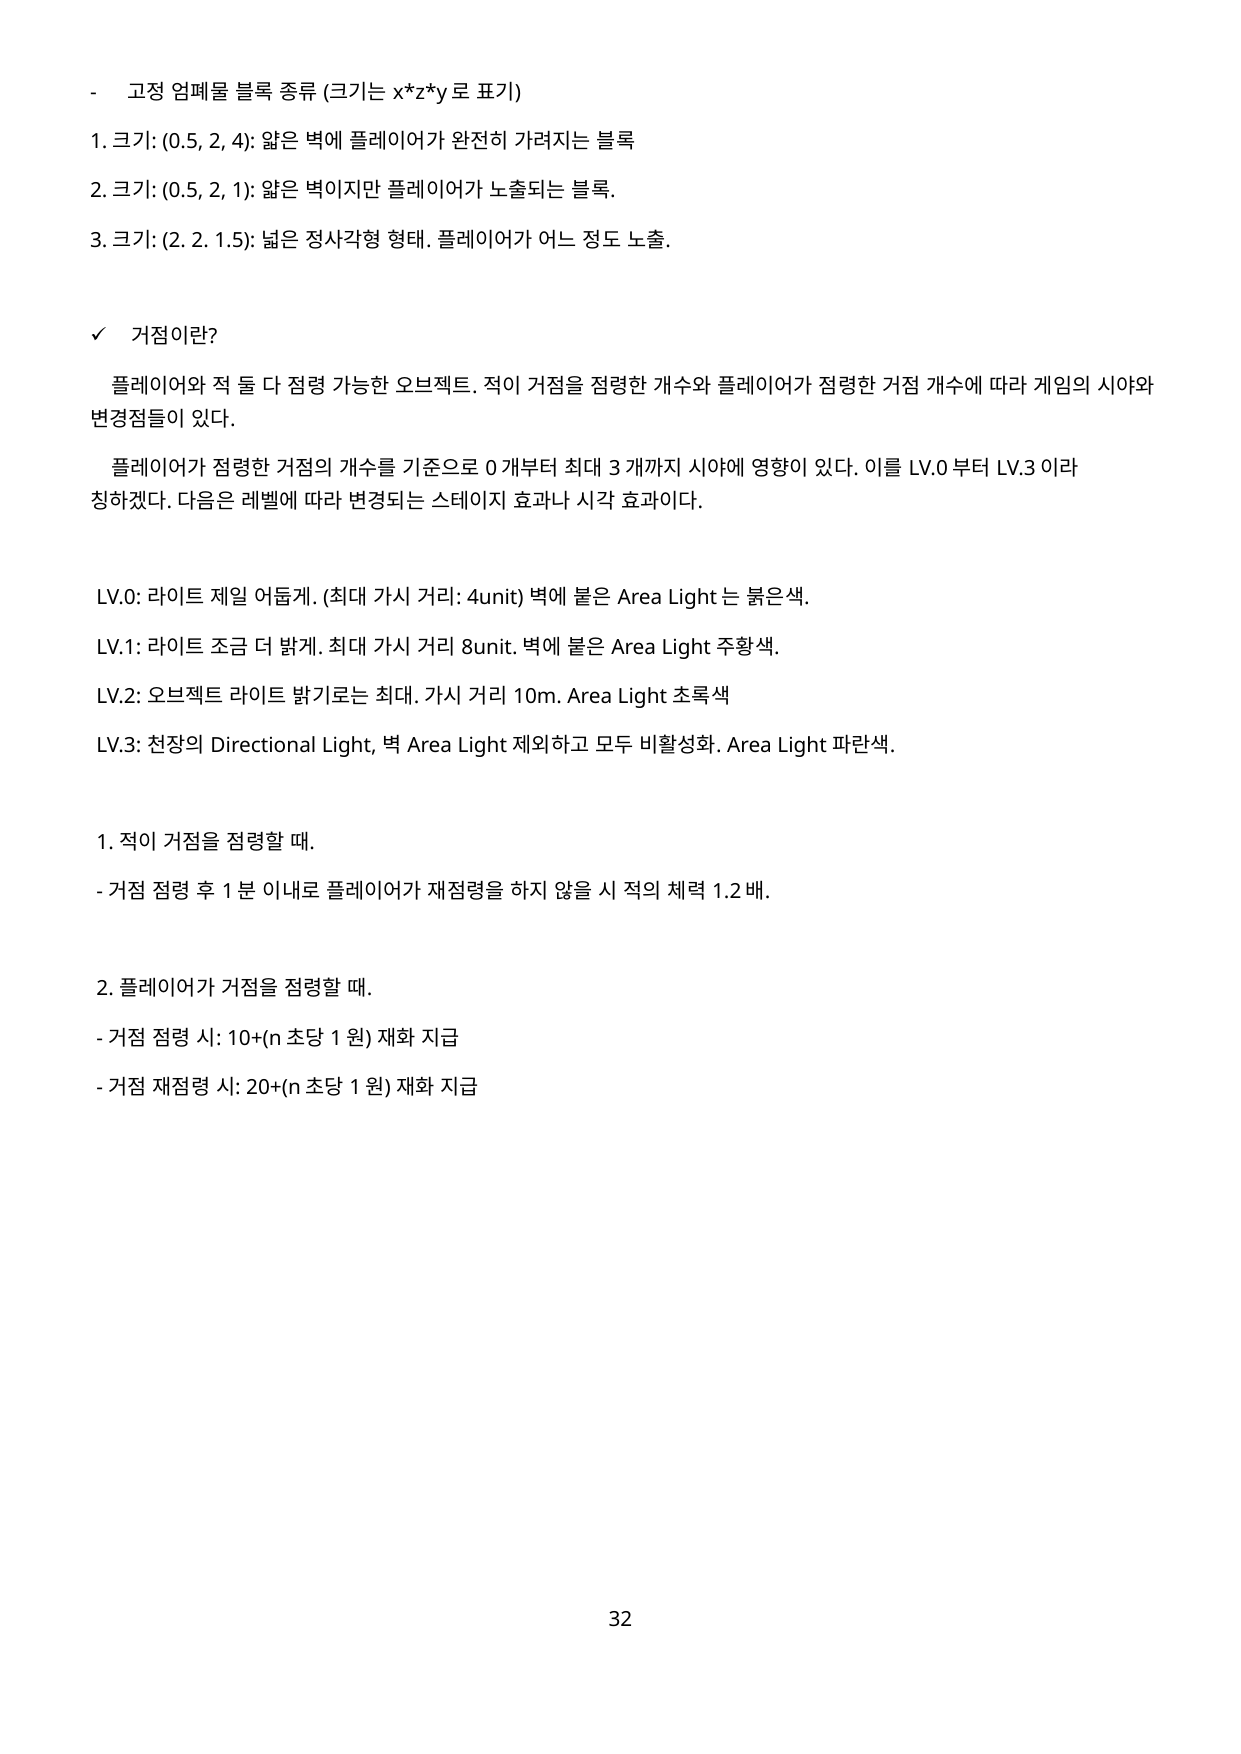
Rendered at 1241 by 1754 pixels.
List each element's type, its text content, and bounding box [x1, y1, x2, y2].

text 1. 적이 거점을 점령할 때. [75, 825, 1165, 856]
text 3. 크기: (2. 2. 1.5): 넓은 정사각형 형태. 플레이어가 어느 정도 노출. [90, 223, 1165, 253]
list 거점이란? [90, 320, 1165, 350]
text - 거점 재점령 시: 20+(n초당 1원) 재화 지급 [75, 1070, 1165, 1101]
text - 거점 점령 시: 10+(n초당 1원) 재화 지급 [75, 1021, 1165, 1051]
text 2. 크기: (0.5, 2, 1): 얇은 벽이지만 플레이어가 노출되는 블록. [90, 174, 1165, 204]
text 플레이어와 적 둘 다 점령 가능한 오브젝트. 적이 거점을 점령한 개수와 플레이어가 점령한 거점 개수에 따라 게임의 시야와 변경점들이 있다. [90, 369, 1165, 432]
text 2. 플레이어가 거점을 점령할 때. [75, 971, 1165, 1002]
text LV.2: 오브젝트 라이트 밝기로는 최대. 가시 거리 10m. Area Light 초록색 [75, 679, 1165, 710]
text LV.1: 라이트 조금 더 밝게. 최대 가시 거리 8unit. 벽에 붙은 Area Light 주황색. [75, 630, 1165, 660]
text LV.0: 라이트 제일 어둡게. (최대 가시 거리: 4unit) 벽에 붙은 Area Light는 붉은색. [75, 581, 1165, 611]
text - 거점 점령 후 1분 이내로 플레이어가 재점령을 하지 않을 시 적의 체력 1.2배. [75, 875, 1165, 905]
text 플레이어가 점령한 거점의 개수를 기준으로 0개부터 최대 3개까지 시야에 영향이 있다. 이를 LV.0부터 LV.3이라 칭하겠다. 다음은 레벨에 따라 변경되는 스테이지 효과나 시각 효과이다. [90, 451, 1165, 514]
list 고정 엄폐물 블록 종류 (크기는 x*z*y로 표기) [90, 75, 1165, 105]
text 1. 크기: (0.5, 2, 4): 얇은 벽에 플레이어가 완전히 가려지는 블록 [90, 124, 1165, 155]
text LV.3: 천장의 Directional Light, 벽 Area Light 제외하고 모두 비활성화. Area Light 파란색. [75, 729, 1165, 759]
